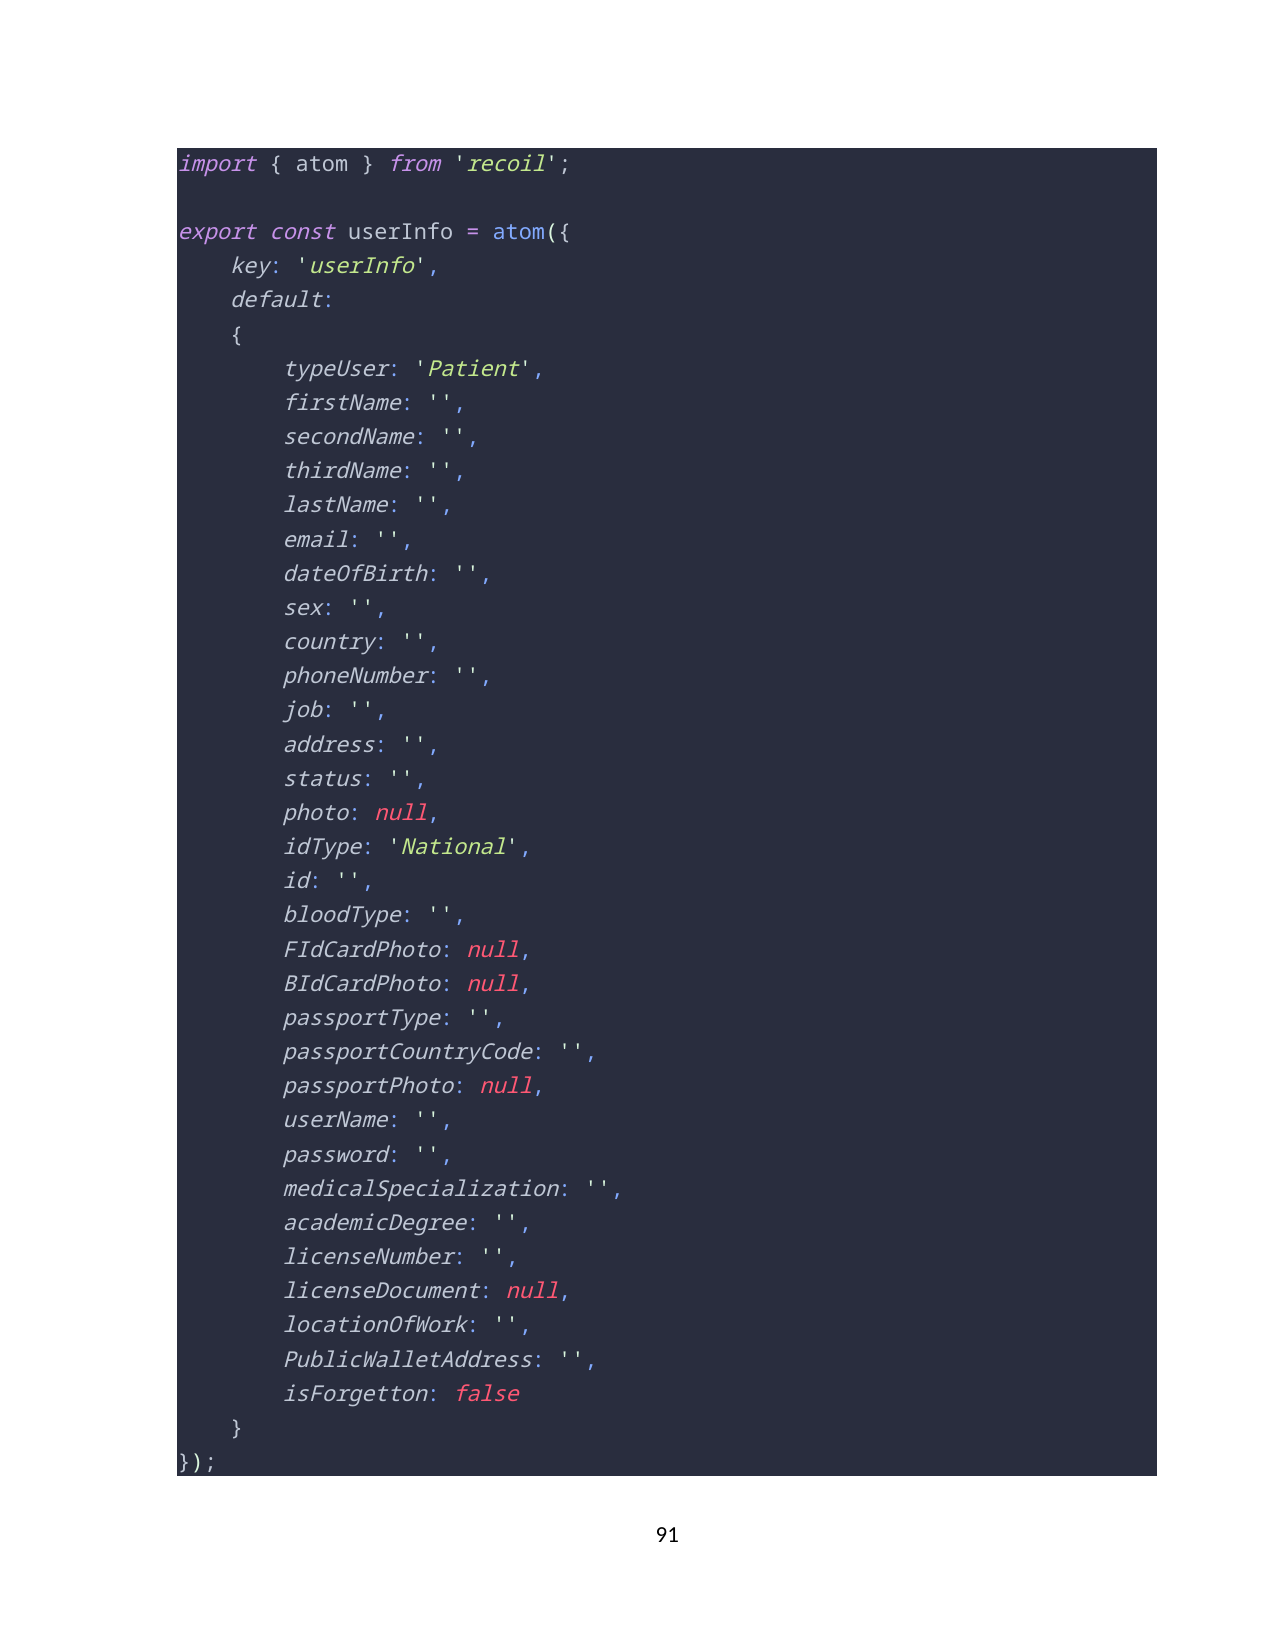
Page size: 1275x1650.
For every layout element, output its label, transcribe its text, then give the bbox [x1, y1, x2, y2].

text import { atom } from 'recoil'; [177, 148, 1157, 177]
text userName: '', [177, 1104, 1157, 1134]
text status: '', [177, 763, 1157, 792]
text FIdCardPhoto: null, [177, 933, 1157, 963]
text thirdName: '', [177, 455, 1157, 485]
text export const userInfo = atom({ [177, 216, 1157, 246]
text default: [177, 284, 1157, 314]
text key: 'userInfo', [177, 250, 1157, 280]
text passportCountryCode: '', [177, 1036, 1157, 1066]
text } [177, 1412, 1157, 1442]
text secondName: '', [177, 421, 1157, 451]
text licenseNumber: '', [177, 1241, 1157, 1271]
text id: '', [177, 865, 1157, 895]
text lastName: '', [177, 489, 1157, 519]
text dateOfBirth: '', [177, 558, 1157, 587]
text isForgetton: false [177, 1378, 1157, 1407]
text BIdCardPhoto: null, [177, 968, 1157, 997]
text idType: 'National', [177, 831, 1157, 861]
text medicalSpecialization: '', [177, 1173, 1157, 1202]
text licenseDocument: null, [177, 1275, 1157, 1305]
text sex: '', [177, 592, 1157, 622]
text locationOfWork: '', [177, 1309, 1157, 1339]
text PublicWalletAddress: '', [177, 1343, 1157, 1373]
text { [177, 318, 1157, 348]
text bloodType: '', [177, 899, 1157, 929]
text password: '', [177, 1138, 1157, 1168]
text email: '', [177, 523, 1157, 553]
text passportPhoto: null, [177, 1070, 1157, 1100]
text photo: null, [177, 797, 1157, 827]
text country: '', [177, 626, 1157, 656]
text phoneNumber: '', [177, 660, 1157, 690]
text address: '', [177, 728, 1157, 758]
text typeUser: 'Patient', [177, 353, 1157, 382]
text }); [177, 1446, 1157, 1476]
text job: '', [177, 694, 1157, 724]
text academicDegree: '', [177, 1207, 1157, 1237]
text passportType: '', [177, 1002, 1157, 1032]
text firstName: '', [177, 387, 1157, 417]
